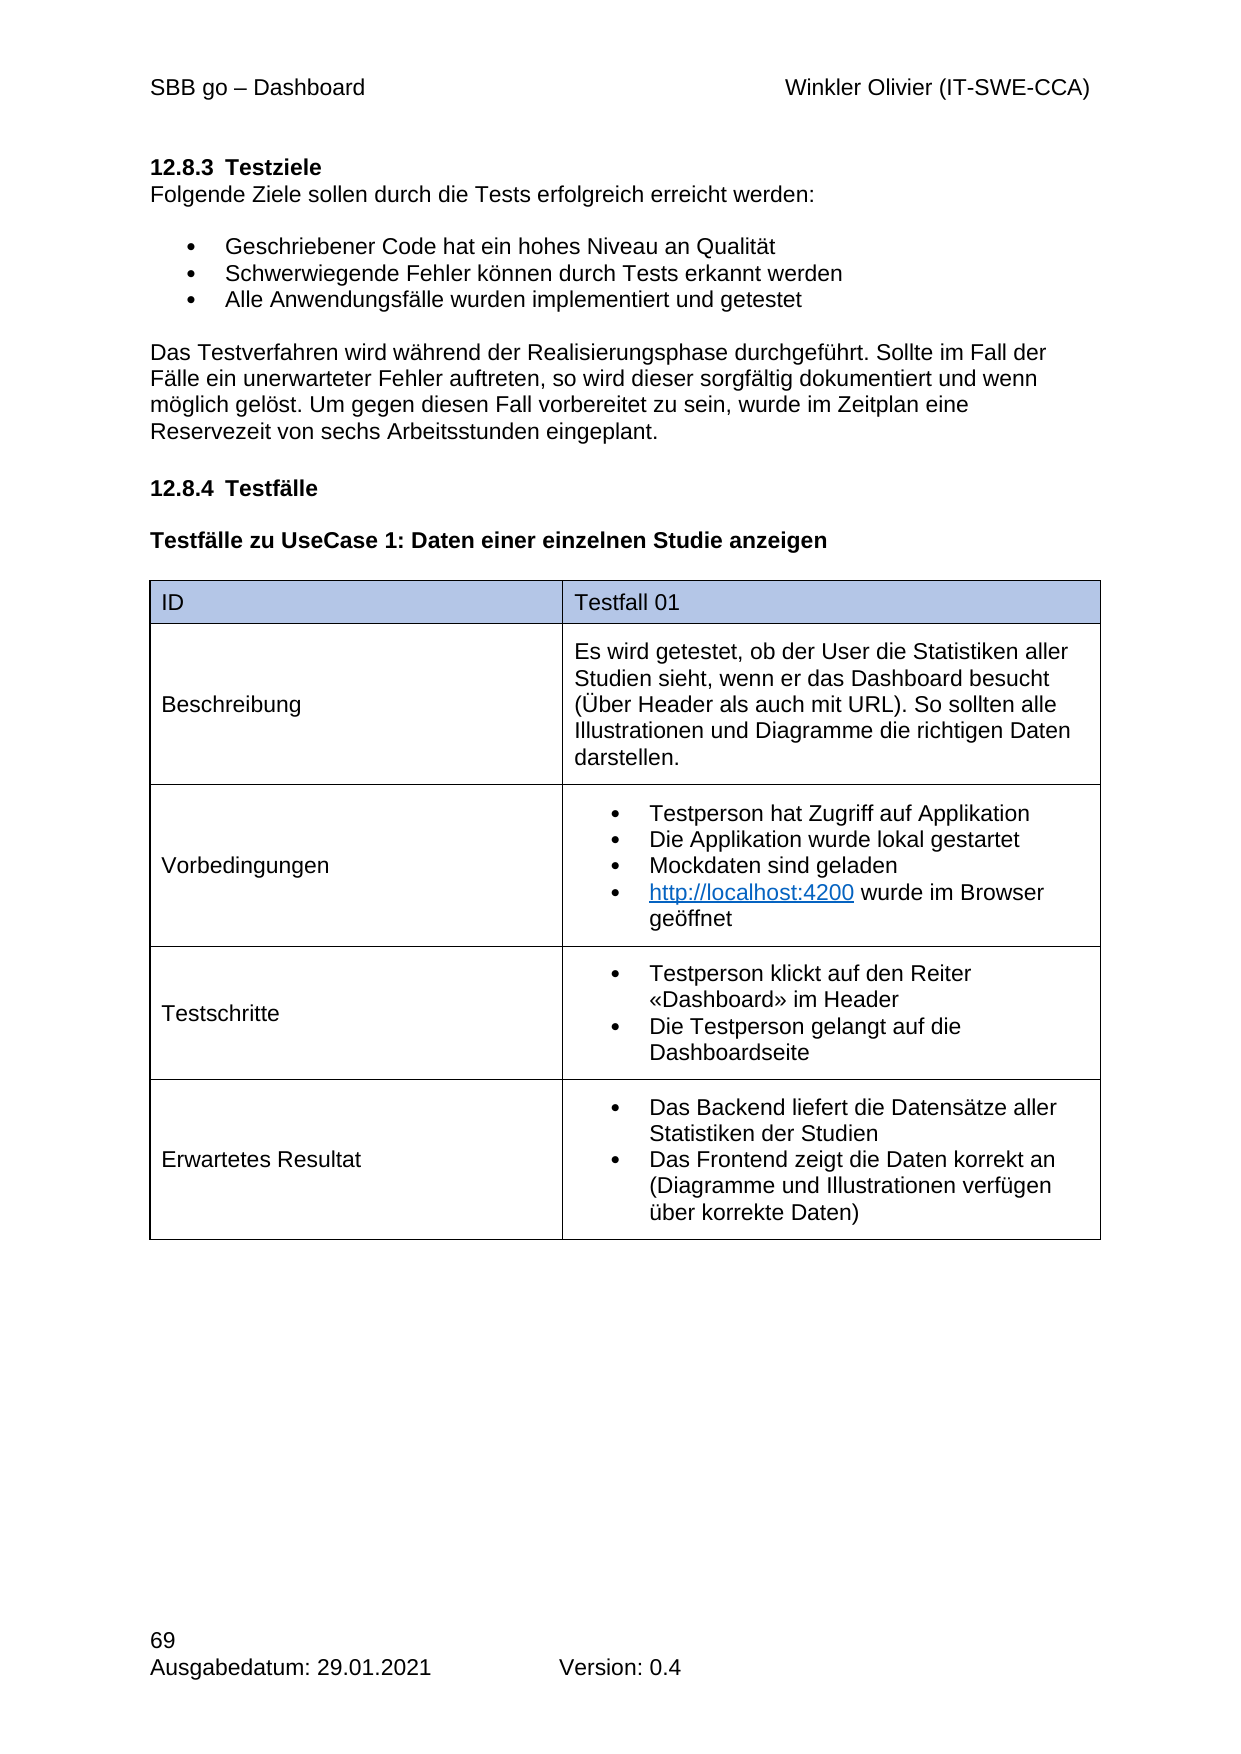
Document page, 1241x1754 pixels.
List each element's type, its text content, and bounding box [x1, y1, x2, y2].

table_cell Testschritte [151, 947, 562, 1079]
subtitle Testziele [150, 154, 1090, 181]
table_header Testfall 01 [563, 581, 1100, 623]
text Das Testverfahren wird während der Realisierungsphase durchgeführt. Sollte im Fall der Fälle ein unerwarteter Fehler auftreten, so wird dieser sorgfältig dokumentiert und wenn möglich gelöst. Um gegen diesen Fall vorbereitet zu sein, wurde im Zeitplan eine Reservezeit von sechs Arbeitsstunden eingeplant. [150, 339, 1090, 444]
table_cell Das Backend liefert die Datensätze aller Statistiken der Studien Das Frontend zeigt die Daten korrekt an (Diagramme und Illustrationen verfügen über korrekte Daten) [563, 1080, 1100, 1239]
table_cell Es wird getestet, ob der User die Statistiken aller Studien sieht, wenn er das Dashboard besucht (Über Header als auch mit URL). So sollten alle Illustrationen und Diagramme die richtigen Daten darstellen. [563, 624, 1100, 784]
text Testfälle zu UseCase 1: Daten einer einzelnen Studie anzeigen [150, 527, 1090, 554]
list Schwerwiegende Fehler können durch Tests erkannt werden [187, 259, 1090, 286]
table_cell Beschreibung [151, 624, 562, 784]
table_header ID [151, 581, 562, 623]
subtitle Testfälle [150, 474, 1090, 501]
table_cell Erwartetes Resultat [151, 1080, 562, 1239]
table_cell Vorbedingungen [151, 785, 562, 946]
table_cell Testperson hat Zugriff auf Applikation Die Applikation wurde lokal gestartet Mockdaten sind geladen http://localhost:4200 wurde im Browser geöffnet [563, 785, 1100, 946]
list Geschriebener Code hat ein hohes Niveau an Qualität [187, 233, 1090, 259]
list Alle Anwendungsfälle wurden implementiert und getestet [187, 286, 1090, 312]
text Folgende Ziele sollen durch die Tests erfolgreich erreicht werden: [150, 181, 1090, 207]
table_cell Testperson klickt auf den Reiter «Dashboard» im Header Die Testperson gelangt auf die Dashboardseite [563, 947, 1100, 1079]
